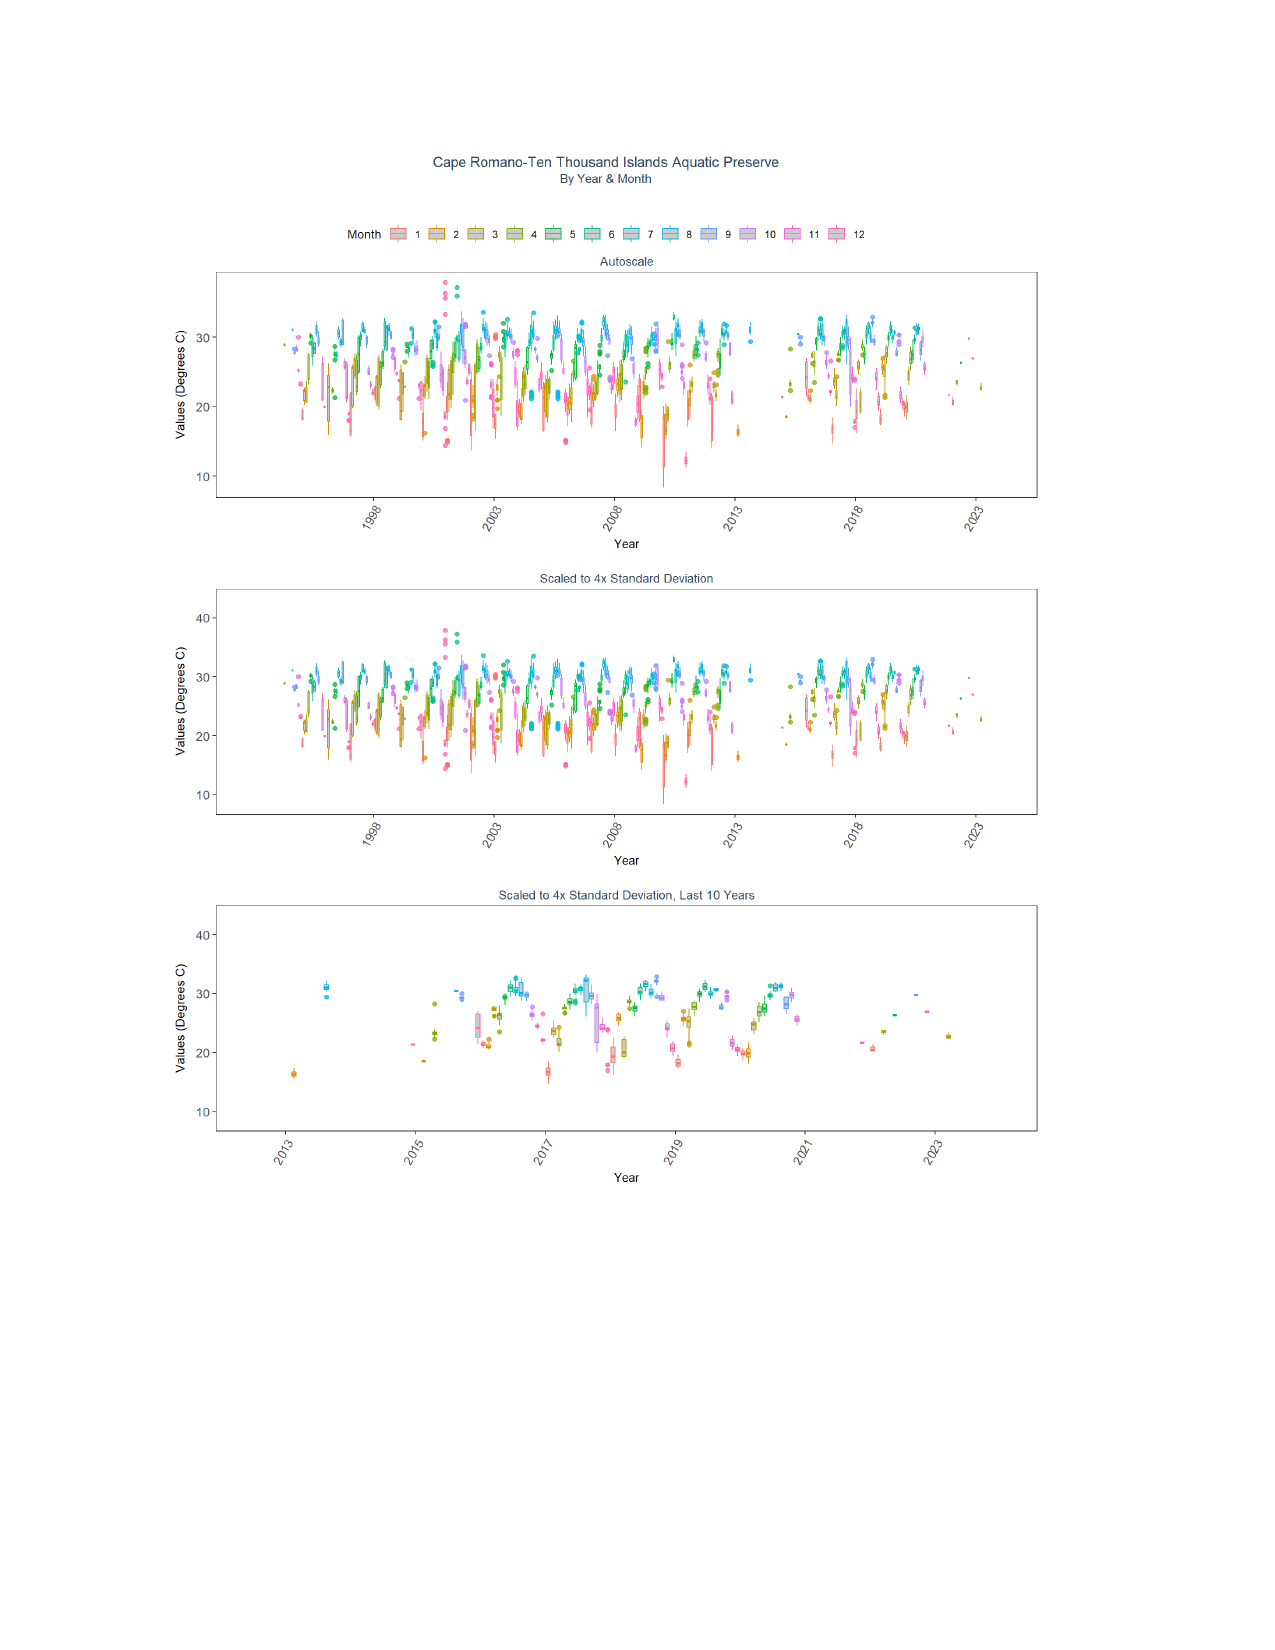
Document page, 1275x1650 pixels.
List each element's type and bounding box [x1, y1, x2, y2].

picture [168, 150, 1044, 1200]
